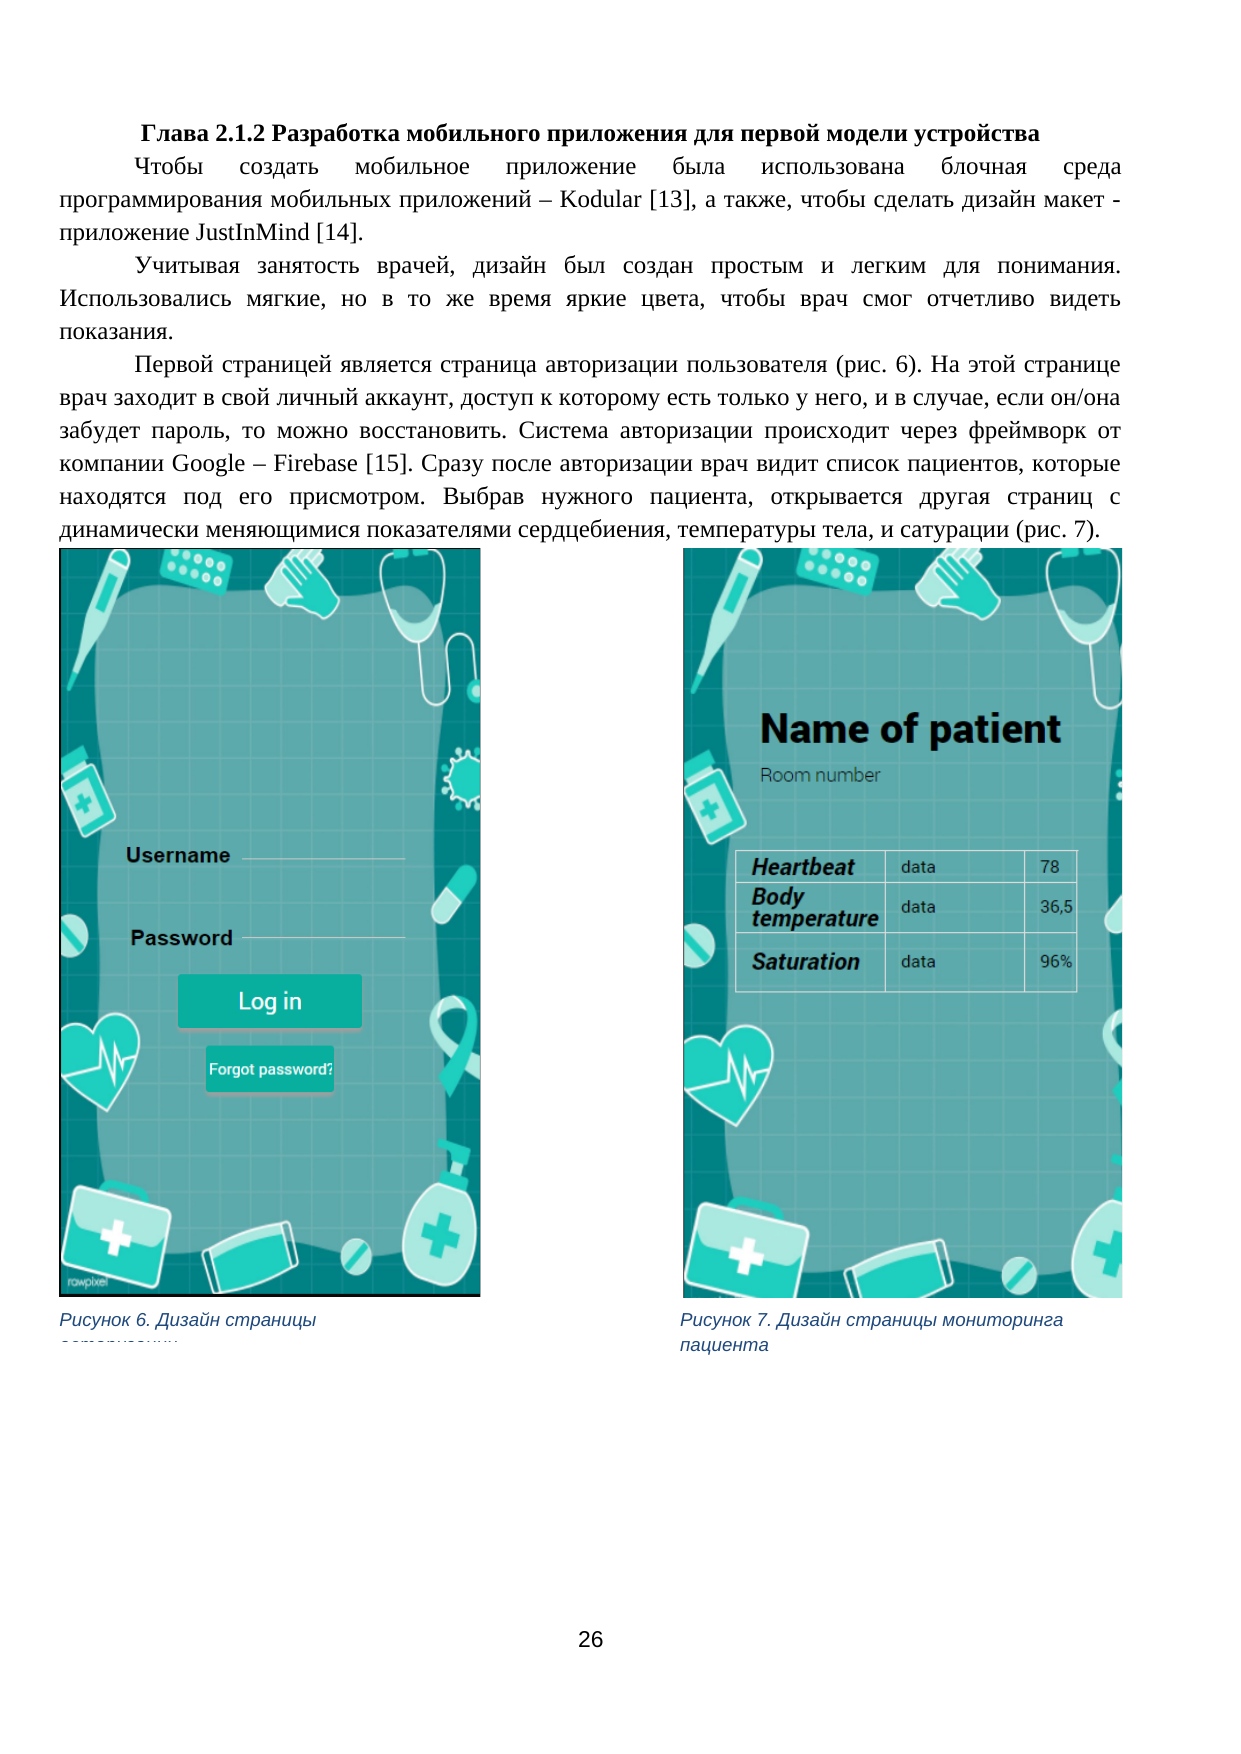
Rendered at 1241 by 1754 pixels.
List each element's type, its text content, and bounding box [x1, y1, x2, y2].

text Чтобы создать мобильное приложение была использована блочная среда программирования мобильных приложений – Kodular [13], а также, чтобы сделать дизайн макет - приложение JustInMind [14]. [59, 151, 1122, 246]
text Первой страницей является страница авторизации пользователя (рис. 6). На этой странице врач заходит в свой личный аккаунт, доступ к которому есть только у него, и в случае, если он/она забудет пароль, то можно восстановить. Система авторизации происходит через фреймворк от компании Google – Firebase [15]. Сразу после авторизации врач видит список пациентов, которые находятся под его присмотром. Выбрав нужного пациента, открывается другая страниц с динамически меняющимися показателями сердцебиения, температуры тела, и сатурации (рис. 7). [59, 349, 1122, 543]
picture [683, 548, 1123, 1298]
text Учитывая занятость врачей, дизайн был создан простым и легким для понимания. Использовались мягкие, но в то же время яркие цвета, чтобы врач смог отчетливо видеть показания. [59, 250, 1122, 345]
picture [59, 548, 481, 1297]
text Глава 2.1.2 Разработка мобильного приложения для первой модели устройства [59, 118, 1122, 147]
